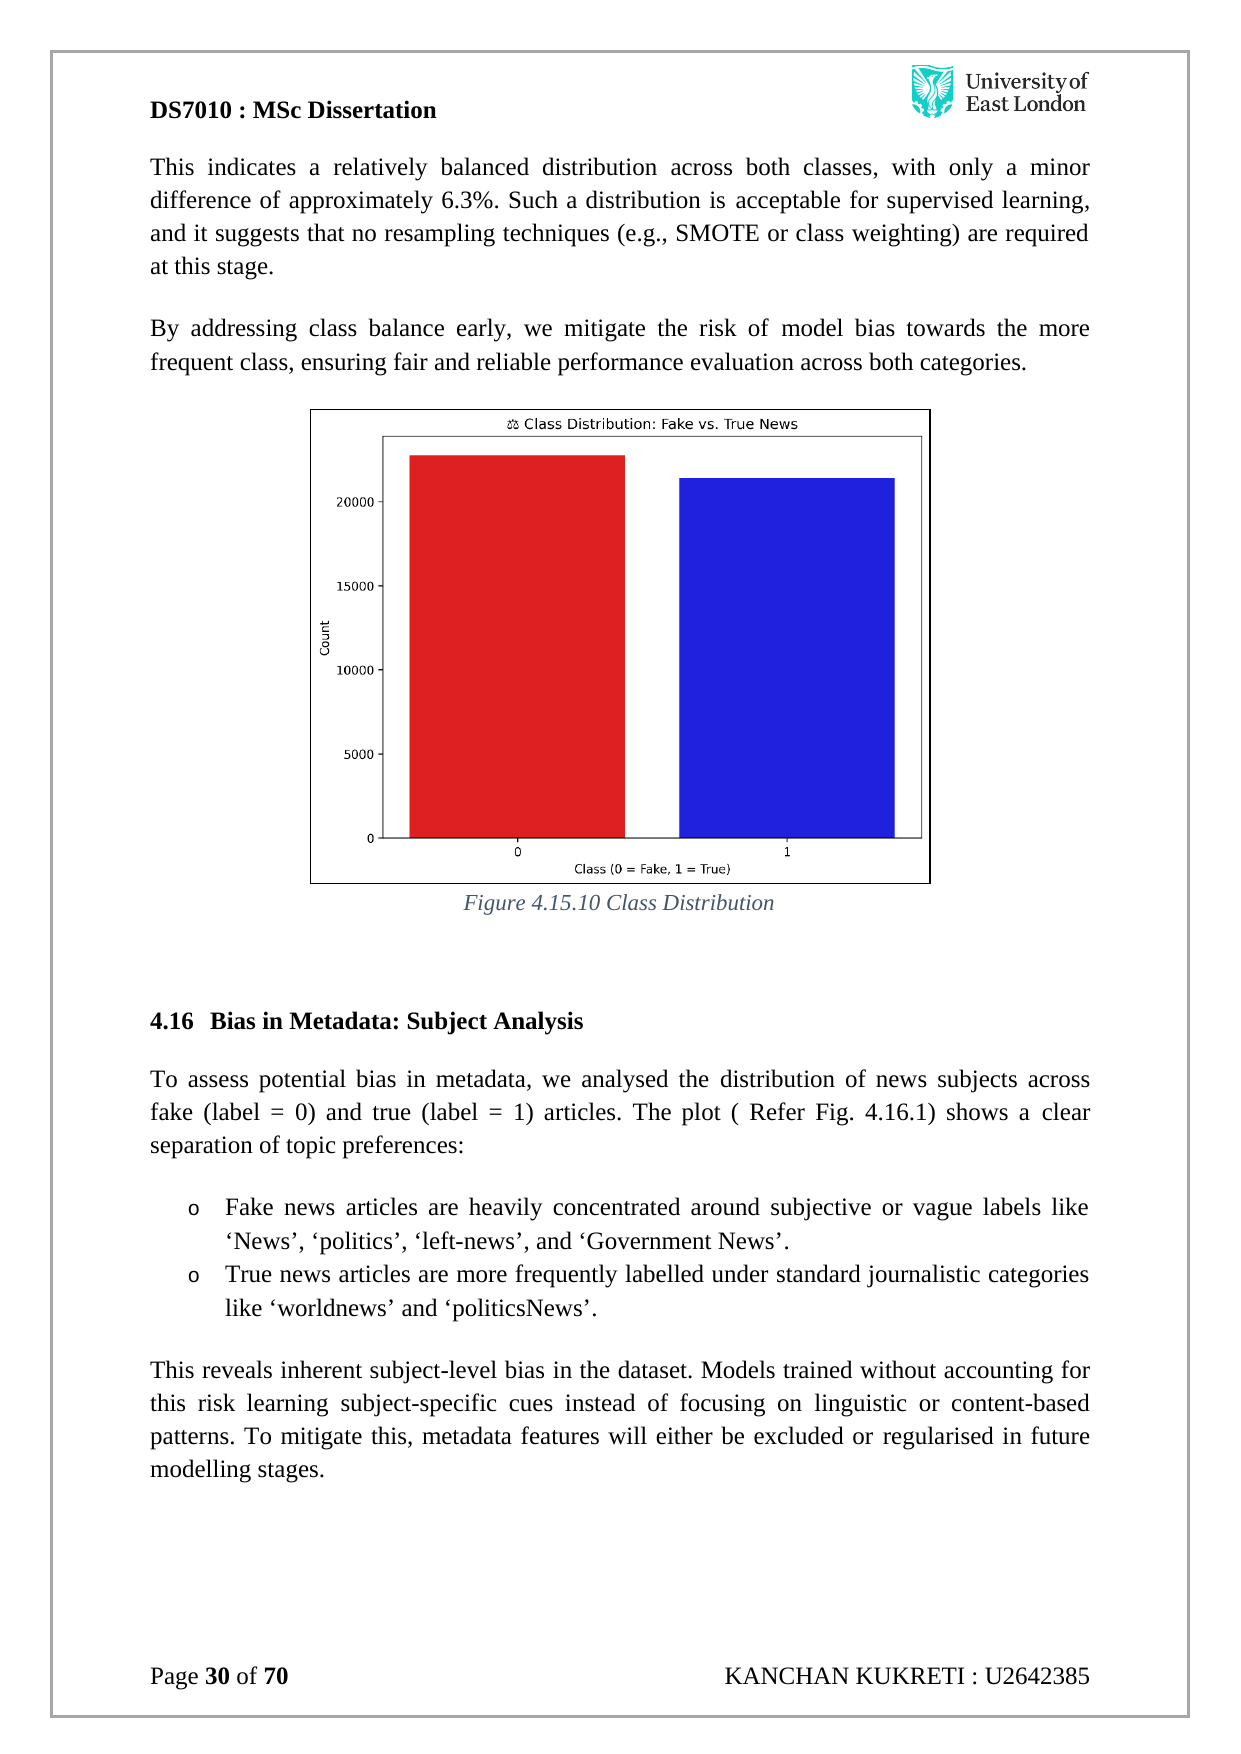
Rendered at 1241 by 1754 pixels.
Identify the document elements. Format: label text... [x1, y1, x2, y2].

list True news articles are more frequently labelled under standard journalistic categories like ‘worldnews’ and ‘politicsNews’. [187, 1259, 1090, 1322]
picture [311, 410, 929, 883]
text This reveals inherent subject-level bias in the dataset. Models trained without accounting for this risk learning subject-specific cues instead of focusing on linguistic or content-based patterns. To mitigate this, metadata features will either be excluded or regularised in future modelling stages. [150, 1355, 1090, 1483]
picture [911, 65, 1090, 119]
subtitle Bias in Metadata: Subject Analysis [150, 1006, 1090, 1035]
text To assess potential bias in metadata, we analysed the distribution of news subjects across fake (label = 0) and true (label = 1) articles. The plot ( Refer Fig. 4.16.1) shows a clear separation of topic preferences: [150, 1064, 1090, 1159]
text By addressing class balance early, we mitigate the risk of model bias towards the more frequent class, ensuring fair and reliable performance evaluation across both categories. [150, 313, 1090, 375]
list Fake news articles are heavily concentrated around subjective or vague labels like ‘News’, ‘politics’, ‘left-news’, and ‘Government News’. [187, 1192, 1090, 1255]
text This indicates a relatively balanced distribution across both classes, with only a minor difference of approximately 6.3%. Such a distribution is acceptable for supervised learning, and it suggests that no resampling techniques (e.g., SMOTE or class weighting) are required at this stage. [150, 152, 1090, 280]
